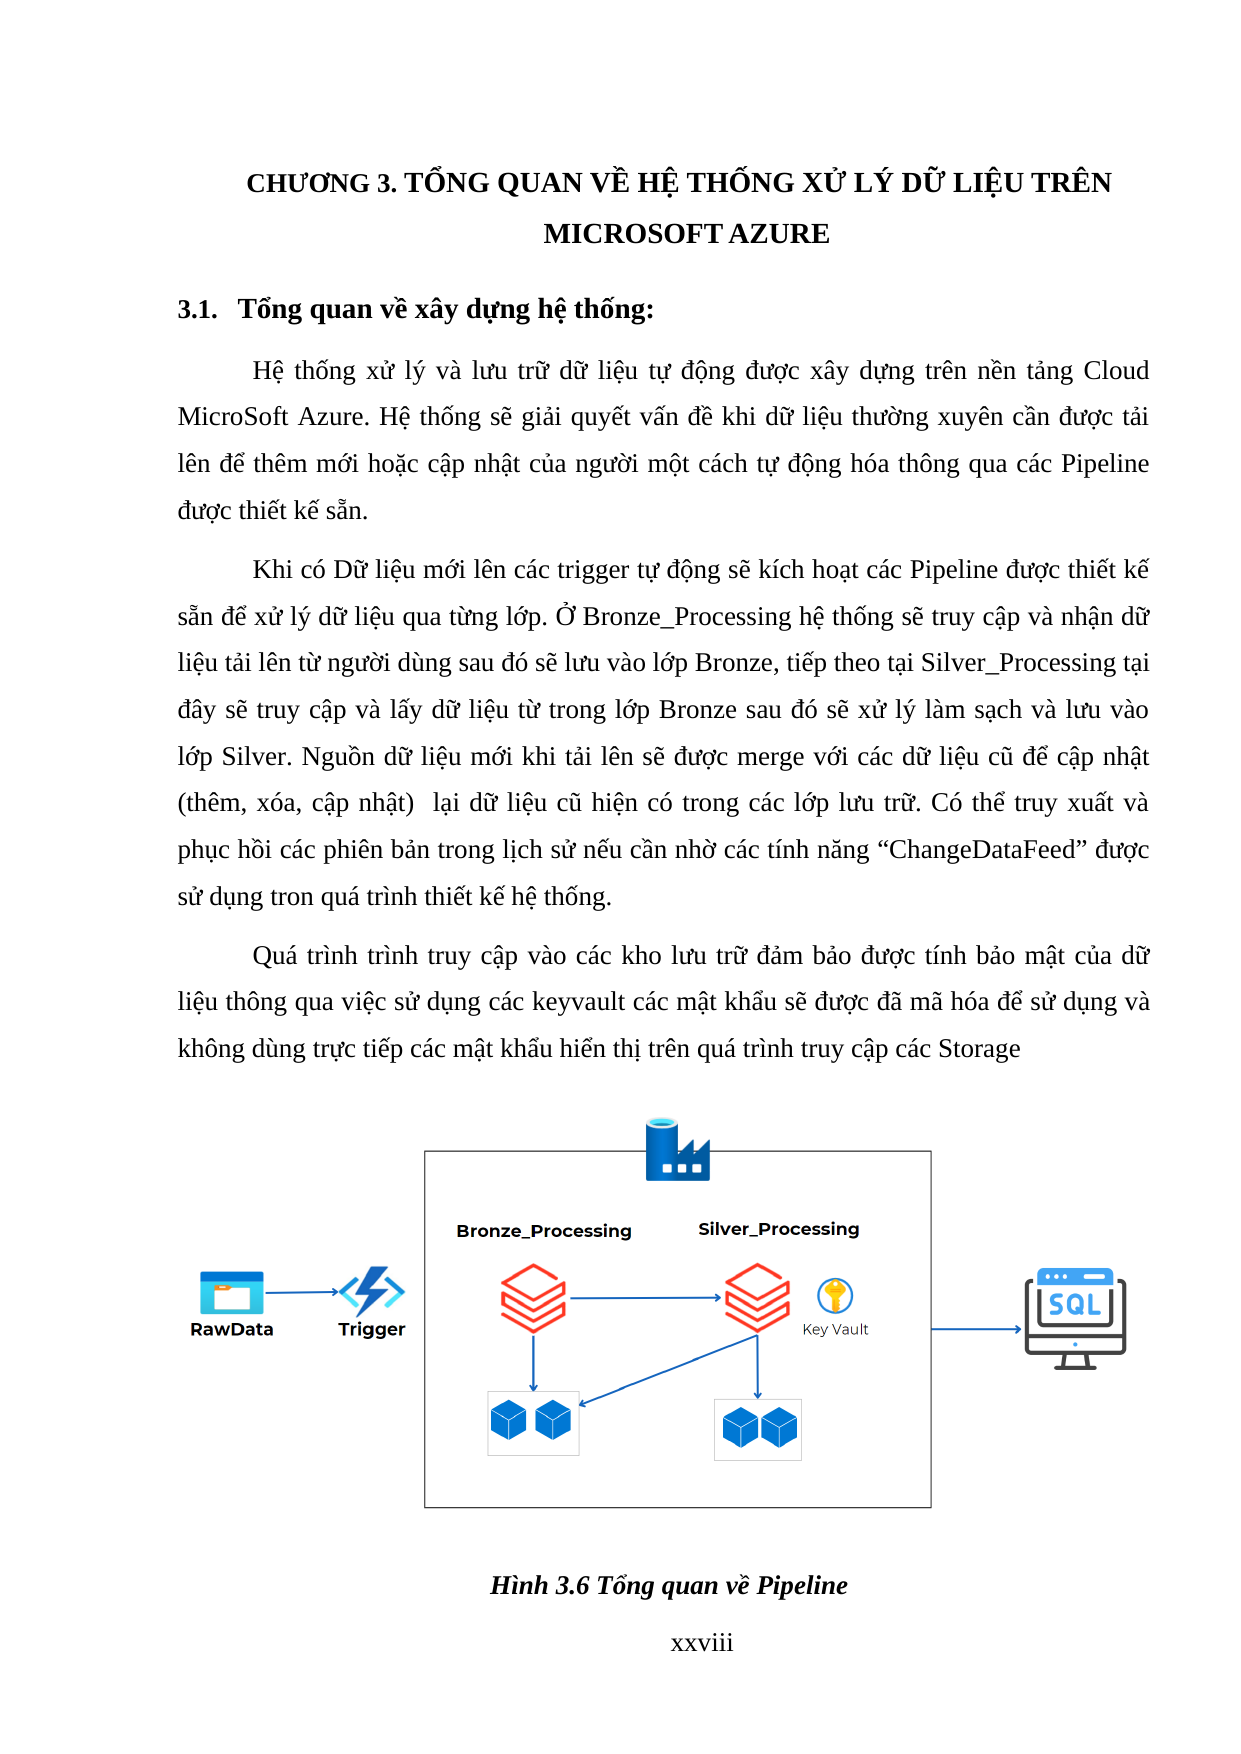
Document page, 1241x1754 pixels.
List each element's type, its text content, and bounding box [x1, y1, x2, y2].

subtitle Tổng quan về hệ thống xử lý dữ liệu trên Microsoft azure [207, 165, 1152, 249]
text Khi có Dữ liệu mới lên các trigger tự động sẽ kích hoạt các Pipeline được thiết kế sẵn để xử lý dữ liệu qua từng lớp. Ở Bronze_Processing hệ thống sẽ truy cập và nhận dữ liệu tải lên từ người dùng sau đó sẽ lưu vào lớp Bronze, tiếp theo tại Silver_Processing tại đây sẽ truy cập và lấy dữ liệu từ trong lớp Bronze sau đó sẽ xử lý làm sạch và lưu vào lớp Silver. Nguồn dữ liệu mới khi tải lên sẽ được merge với các dữ liệu cũ để cập nhật (thêm, xóa, cập nhật) lại dữ liệu cũ hiện có trong các lớp lưu trữ. Có thể truy xuất và phục hồi các phiên bản trong lịch sử nếu cần nhờ các tính năng “ChangeDataFeed” được sử dụng tron quá trình thiết kế hệ thống. [177, 553, 1152, 911]
picture [177, 1091, 1152, 1529]
subtitle Tổng quan về xây dựng hệ thống: [177, 291, 1152, 324]
text Quá trình trình truy cập vào các kho lưu trữ đảm bảo được tính bảo mật của dữ liệu thông qua việc sử dụng các keyvault các mật khẩu sẽ được đã mã hóa để sử dụng và không dùng trực tiếp các mật khẩu hiển thị trên quá trình truy cập các Storage [177, 939, 1152, 1063]
text Hệ thống xử lý và lưu trữ dữ liệu tự động được xây dựng trên nền tảng Cloud MicroSoft Azure. Hệ thống sẽ giải quyết vấn đề khi dữ liệu thường xuyên cần được tải lên để thêm mới hoặc cập nhật của người một cách tự động hóa thông qua các Pipeline được thiết kế sẵn. [177, 354, 1152, 525]
